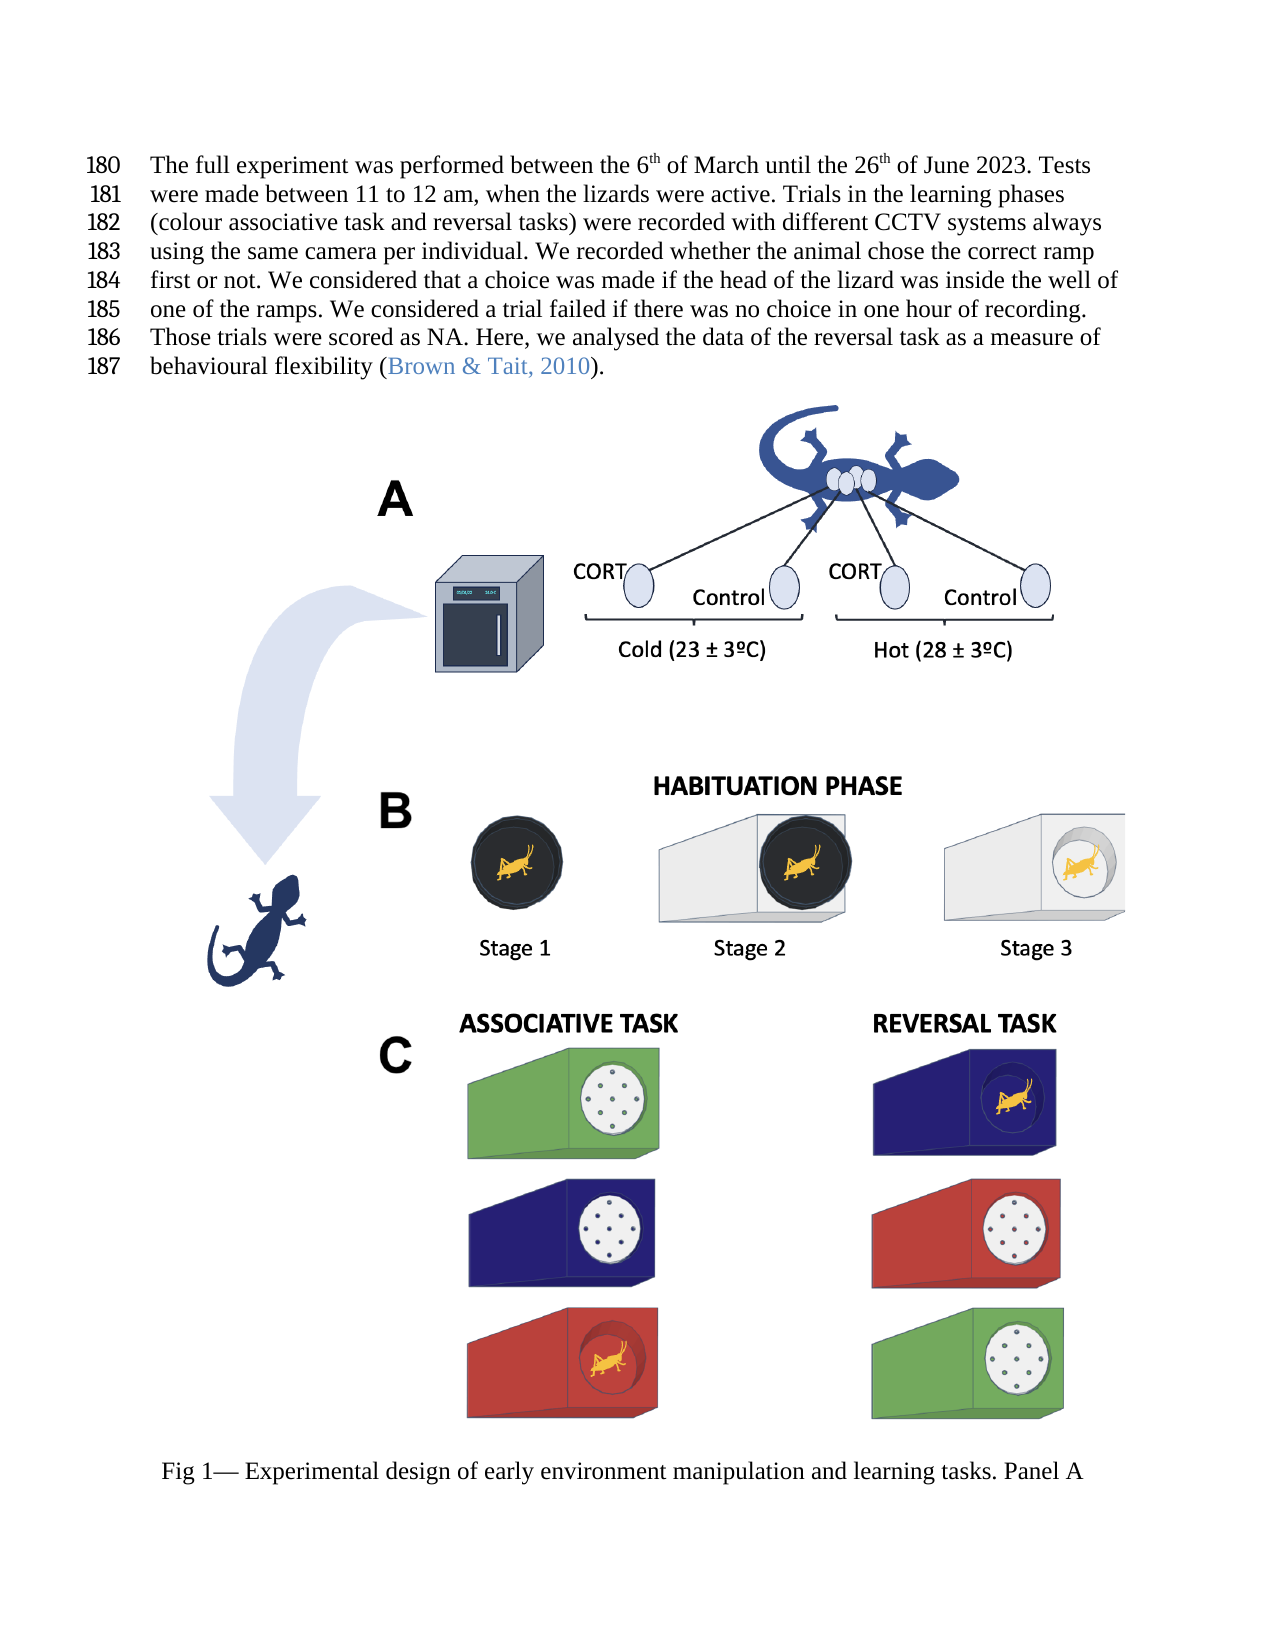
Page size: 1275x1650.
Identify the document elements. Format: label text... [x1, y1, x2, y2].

text The full experiment was performed between the 6th of March until the 26th of June 2023. Tests were made between 11 to 12 am, when the lizards were active. Trials in the learning phases (colour associative task and reversal tasks) were recorded with different CCTV systems always using the same camera per individual. We recorded whether the animal chose the correct ramp first or not. We considered that a choice was made if the head of the lizard was inside the well of one of the ramps. We considered a trial failed if there was no choice in one hour of recording. Those trials were scored as NA. Here, we analysed the data of the reversal task as a measure of behavioural flexibility (Brown & Tait, 2010). [150, 150, 1125, 380]
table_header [150, 399, 1125, 1485]
picture [180, 398, 1125, 1436]
